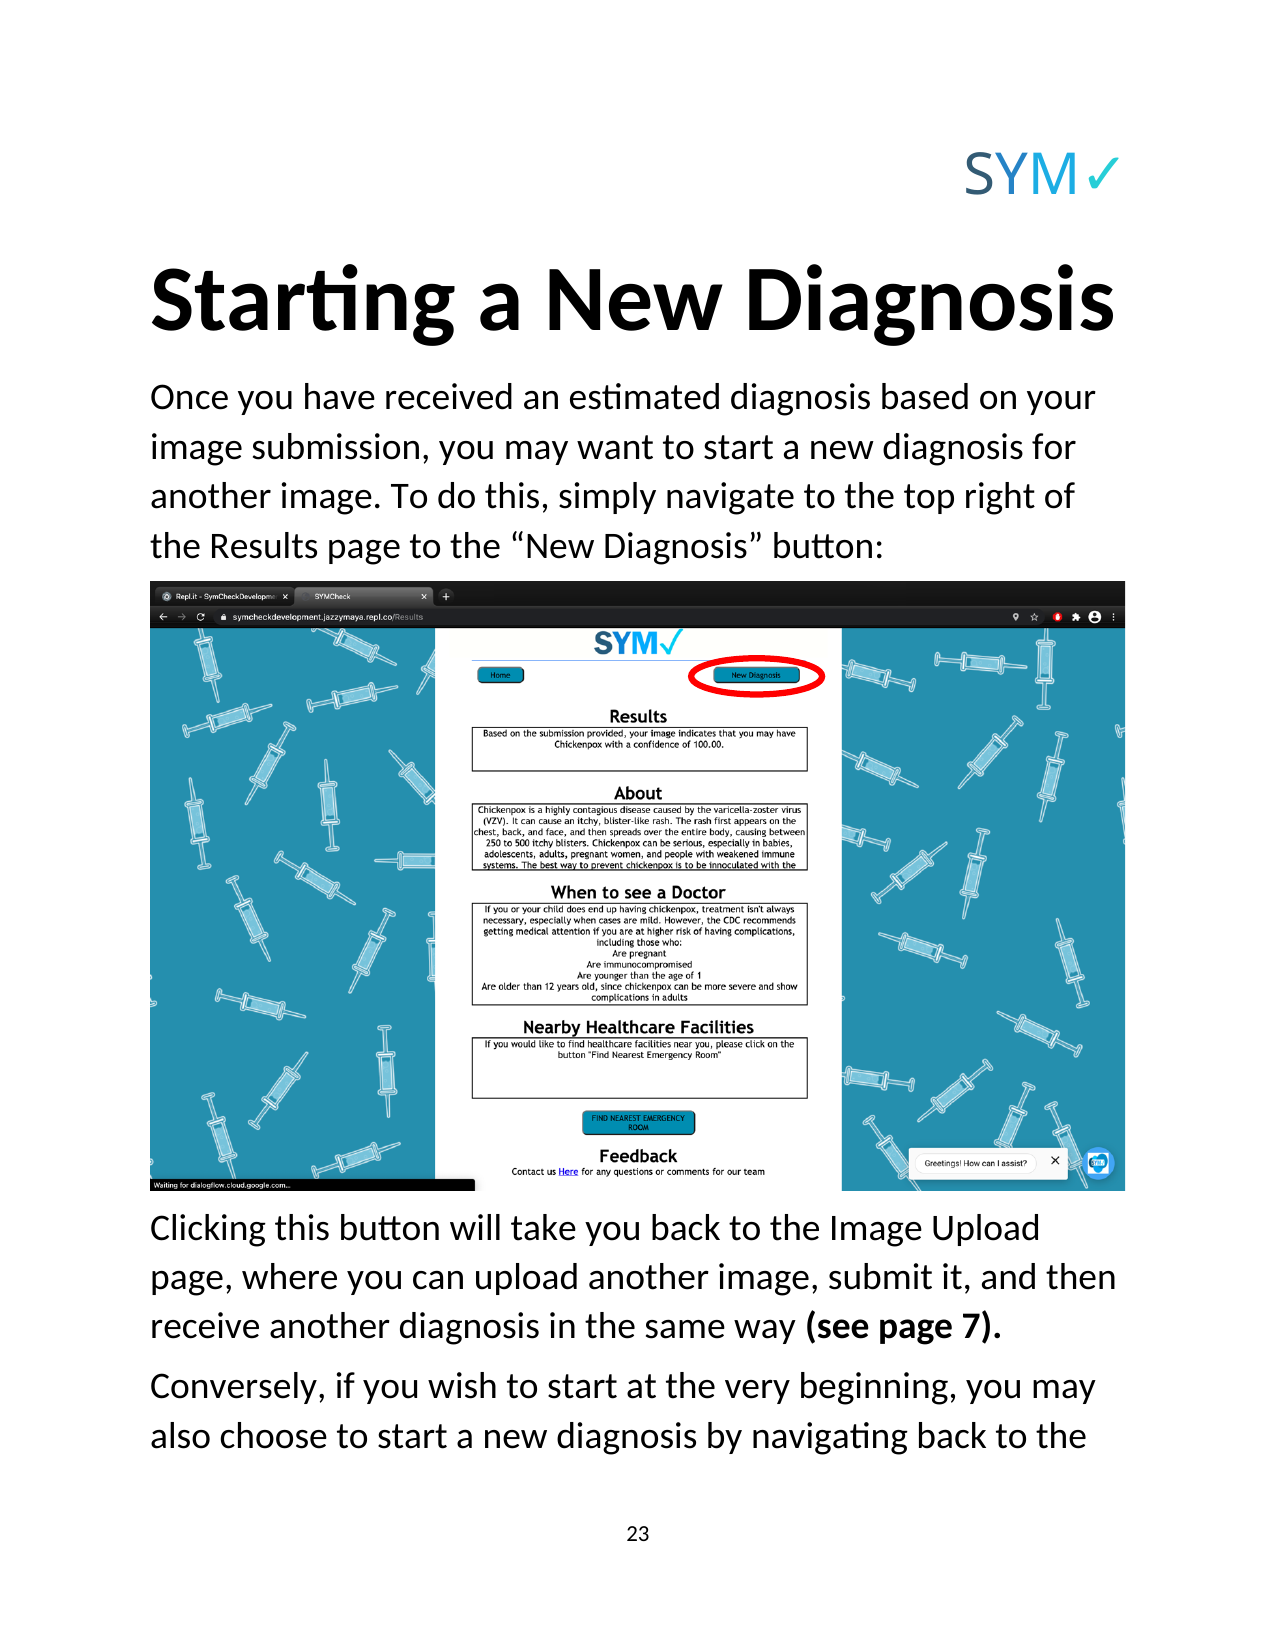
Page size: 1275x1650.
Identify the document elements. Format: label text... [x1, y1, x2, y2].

text Clicking this button will take you back to the Image Upload page, where you can upload another image, submit it, and then receive another diagnosis in the same way (see page 7). [150, 1203, 1125, 1348]
picture [150, 581, 1125, 1191]
text Once you have received an estimated diagnosis based on your image submission, you may want to start a new diagnosis for another image. To do this, simply navigate to the top right of the Results page to the “New Diagnosis” button: [150, 373, 1125, 567]
text Starting a New Diagnosis [150, 239, 1125, 354]
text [150, 1362, 1125, 1458]
